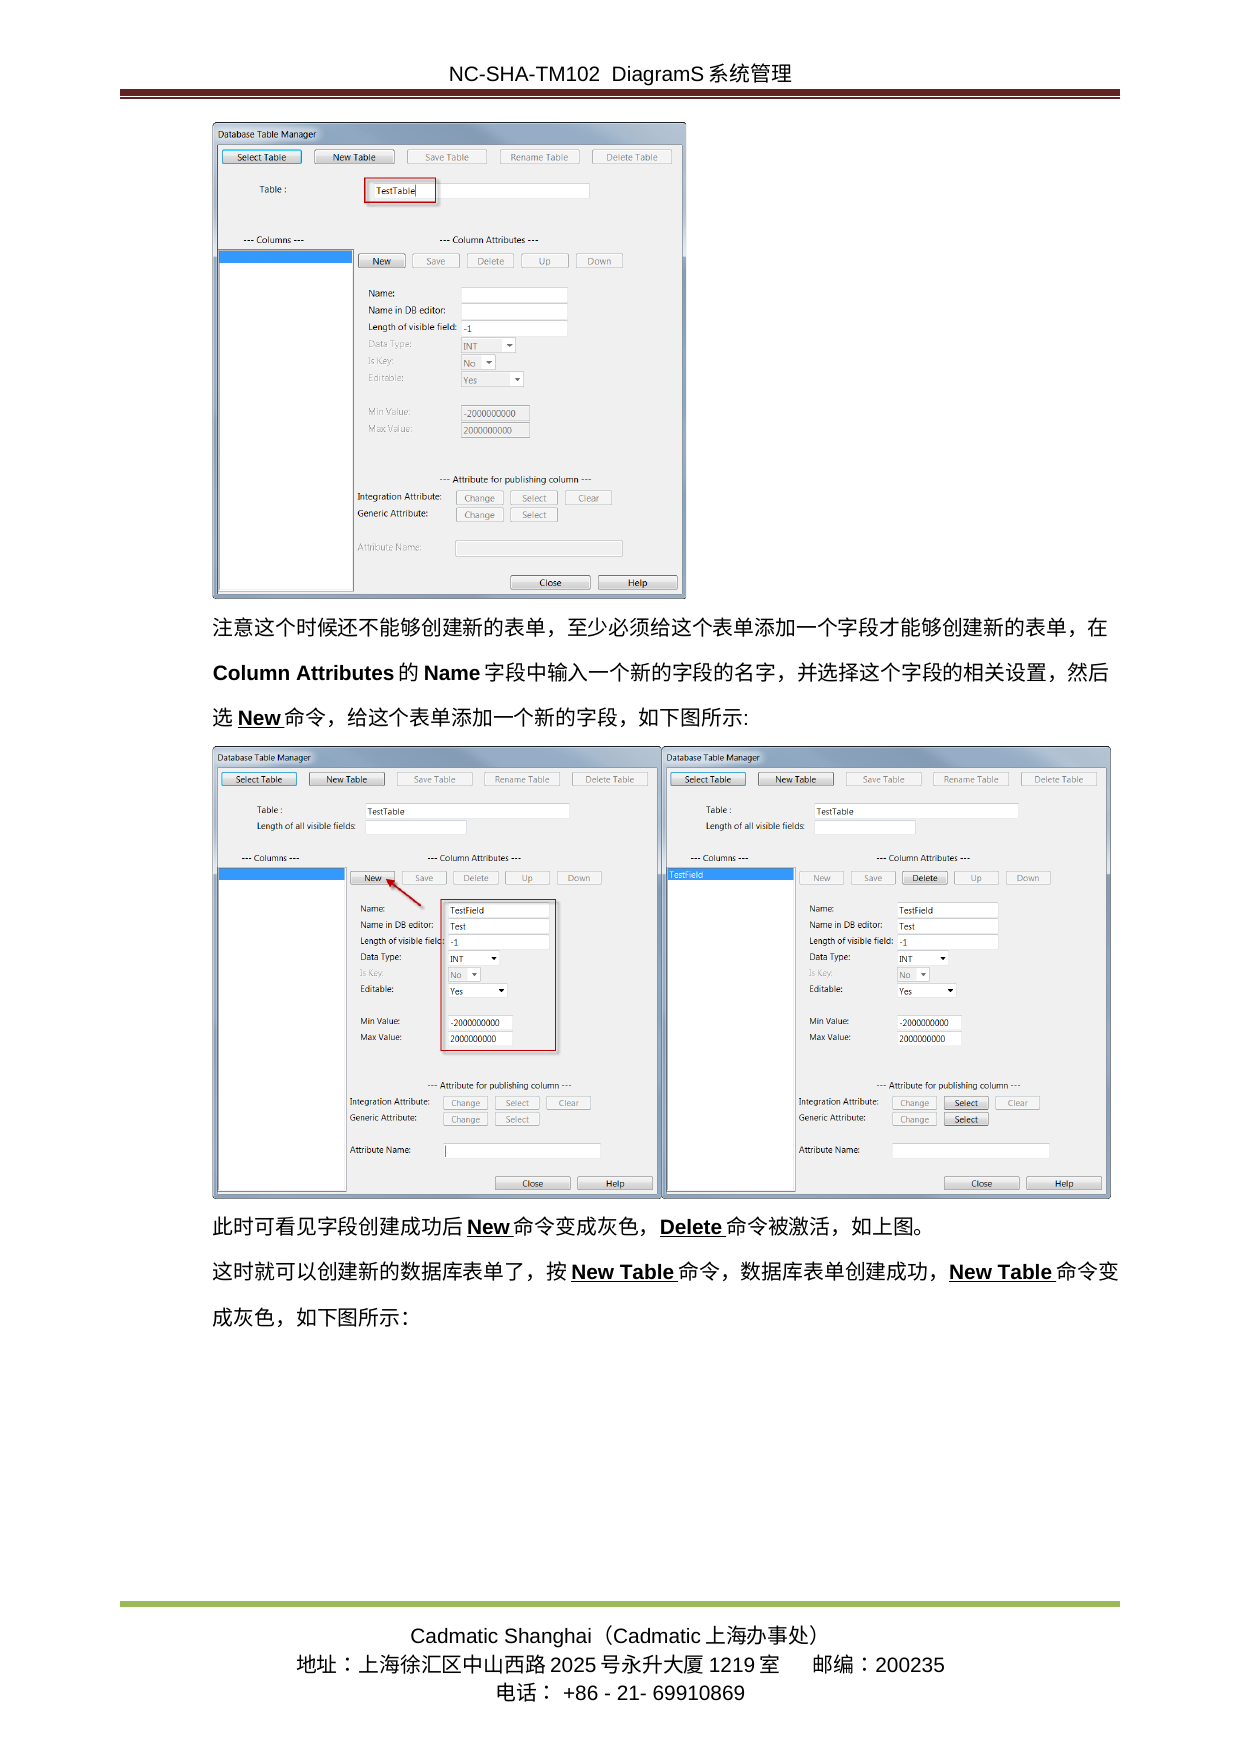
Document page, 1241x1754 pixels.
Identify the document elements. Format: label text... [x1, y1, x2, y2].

text 注意这个时候还不能够创建新的表单，至少必须给这个表单添加一个字段才能够创建新的表单，在Column Attributes的Name字段中输入一个新的字段的名字，并选择这个字段的相关设置，然后选New命令，给这个表单添加一个新的字段，如下图所示: [213, 611, 1120, 732]
picture [212, 122, 687, 599]
text 此时可看见字段创建成功后New命令变成灰色，Delete命令被激活，如上图。 [213, 1210, 1120, 1240]
text 这时就可以创建新的数据库表单了，按New Table命令，数据库表单创建成功，New Table命令变成灰色，如下图所示： [213, 1256, 1120, 1331]
picture [212, 746, 1111, 1199]
